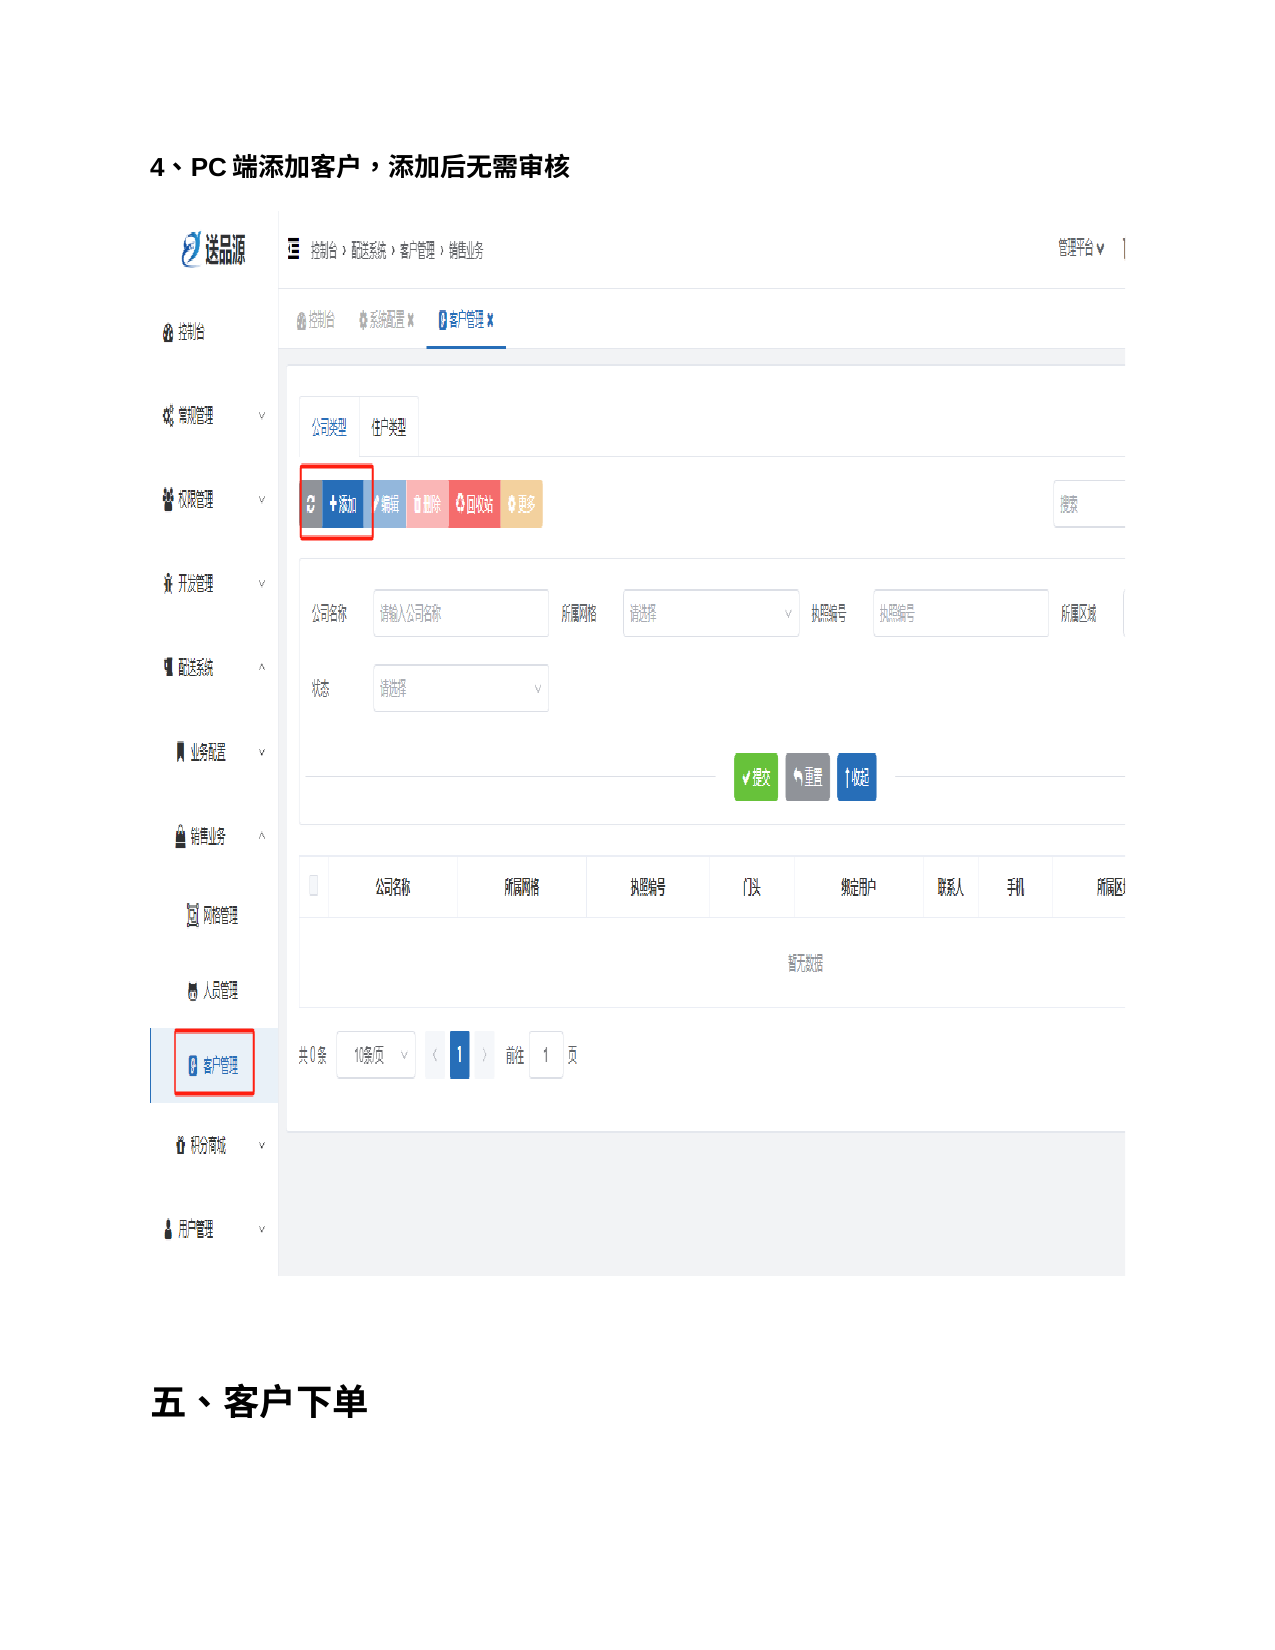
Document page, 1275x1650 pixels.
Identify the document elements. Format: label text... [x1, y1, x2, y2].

subtitle 4、PC端添加客户，添加后无需审核 [150, 150, 1125, 181]
picture [150, 211, 1125, 1276]
subtitle 五、客户下单 [150, 1379, 1125, 1423]
